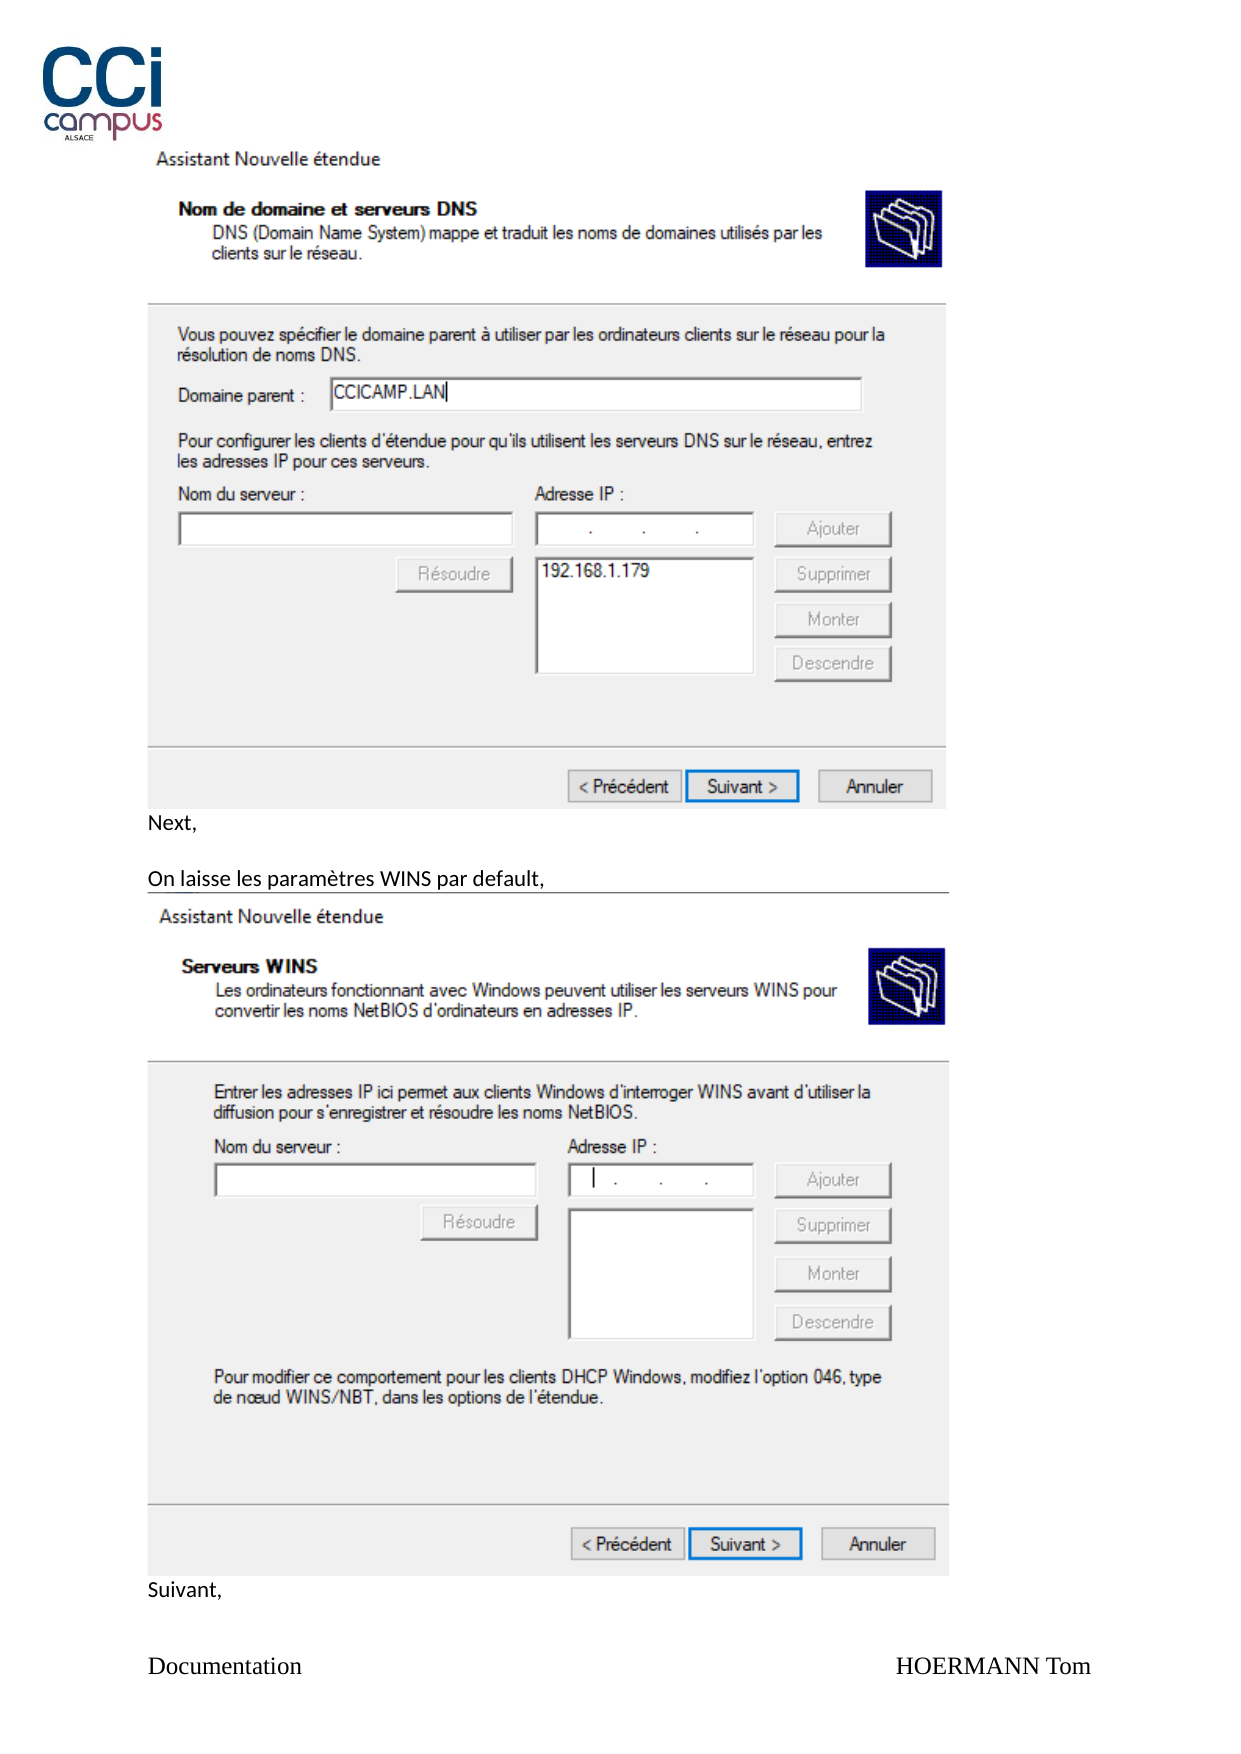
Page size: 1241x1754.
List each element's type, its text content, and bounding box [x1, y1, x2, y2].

text On laisse les paramètres WINS par default, [148, 864, 1093, 893]
picture [35, 26, 947, 809]
picture [147, 892, 950, 1576]
text Suivant, [148, 1576, 1093, 1603]
text Next, [148, 808, 1093, 837]
